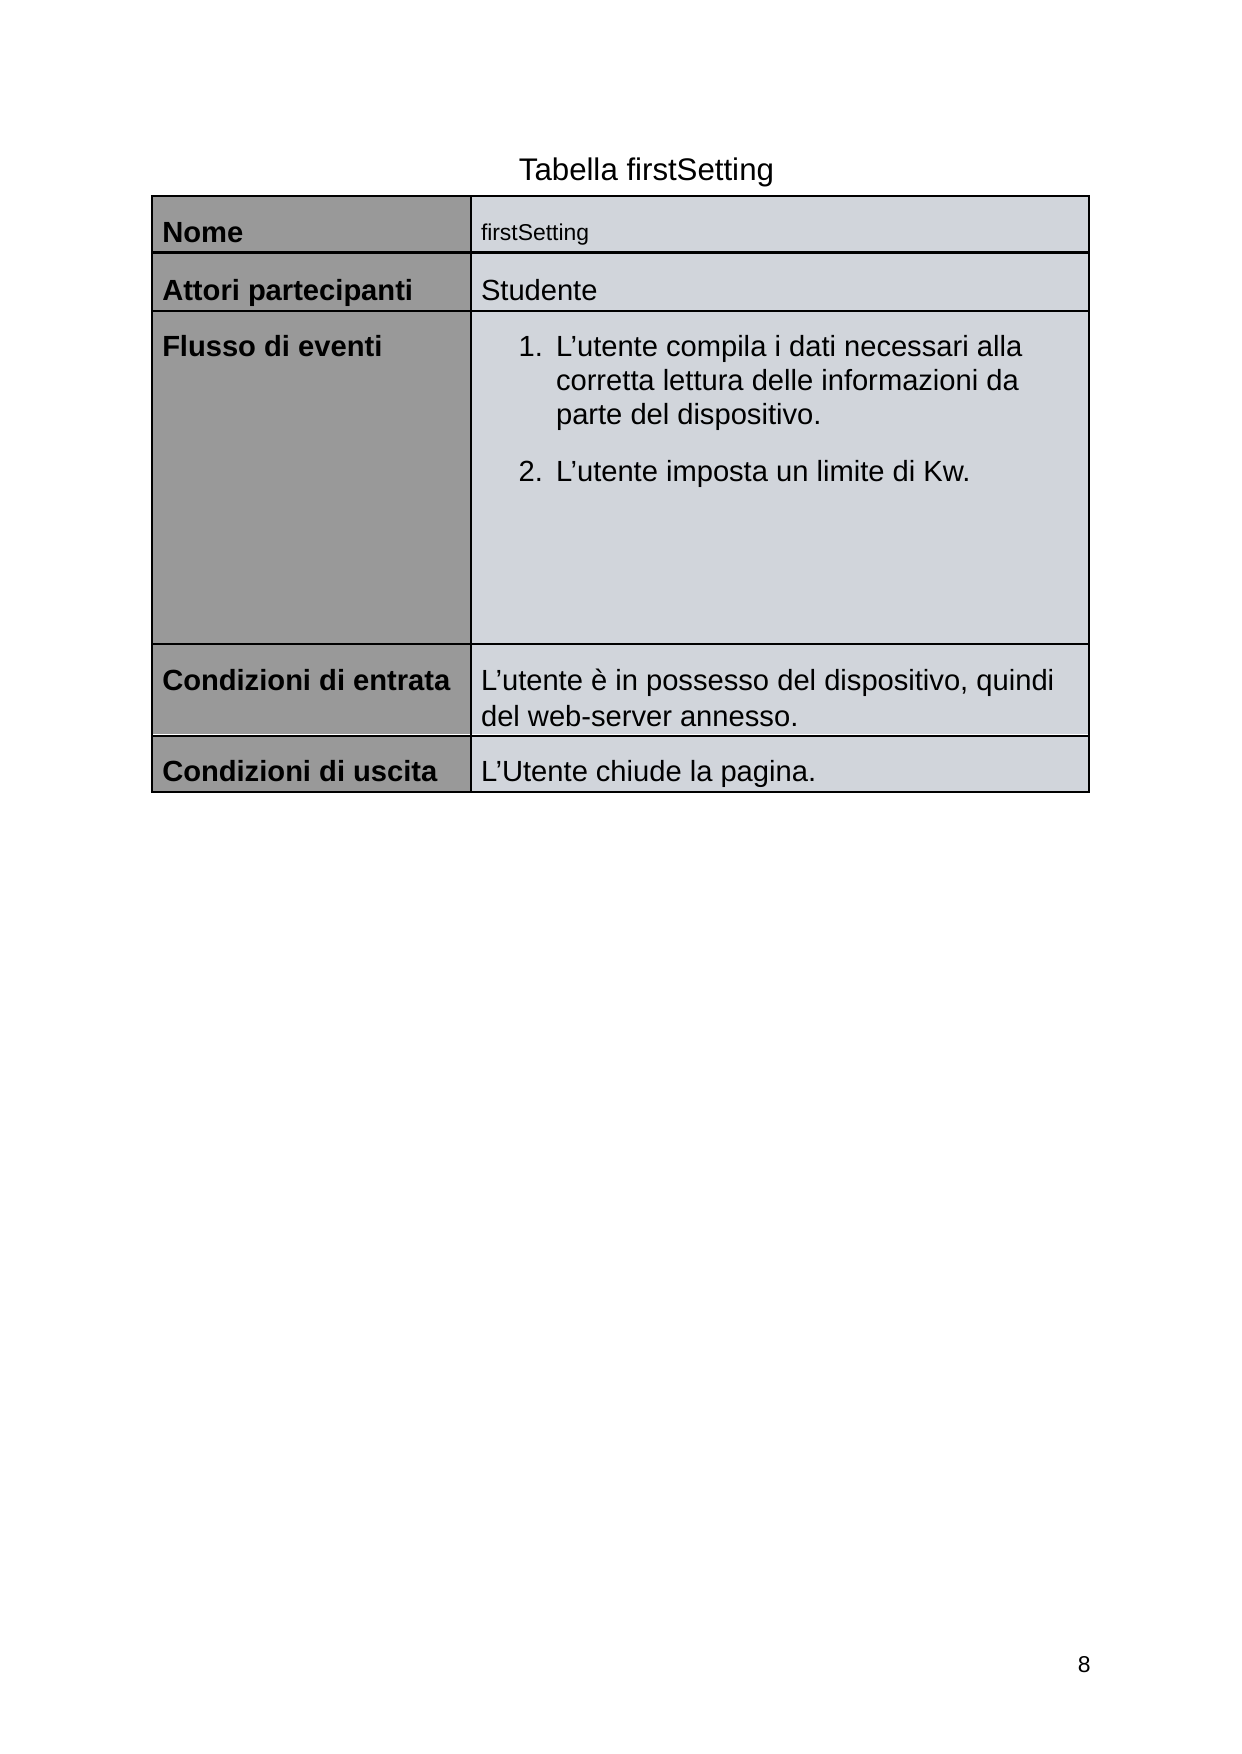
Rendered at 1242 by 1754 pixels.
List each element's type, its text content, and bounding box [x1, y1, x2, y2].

table_cell Flusso di eventi [153, 312, 470, 643]
table_cell Studente [472, 254, 1088, 310]
table_cell Attori partecipanti [153, 254, 470, 310]
table_cell L’Utente chiude la pagina. [472, 737, 1088, 791]
table_cell Condizioni di uscita [153, 737, 470, 791]
text Tabella firstSetting [445, 151, 1090, 187]
table_header Nome [153, 197, 470, 251]
table_cell L’utente compila i dati necessari alla corretta lettura delle informazioni da parte del dispositivo. L’utente imposta un limite di Kw. [472, 312, 1088, 643]
table_cell Condizioni di entrata [153, 645, 470, 734]
table_cell L’utente è in possesso del dispositivo, quindi del web-server annesso. [472, 645, 1088, 734]
table_header firstSetting [472, 197, 1088, 251]
